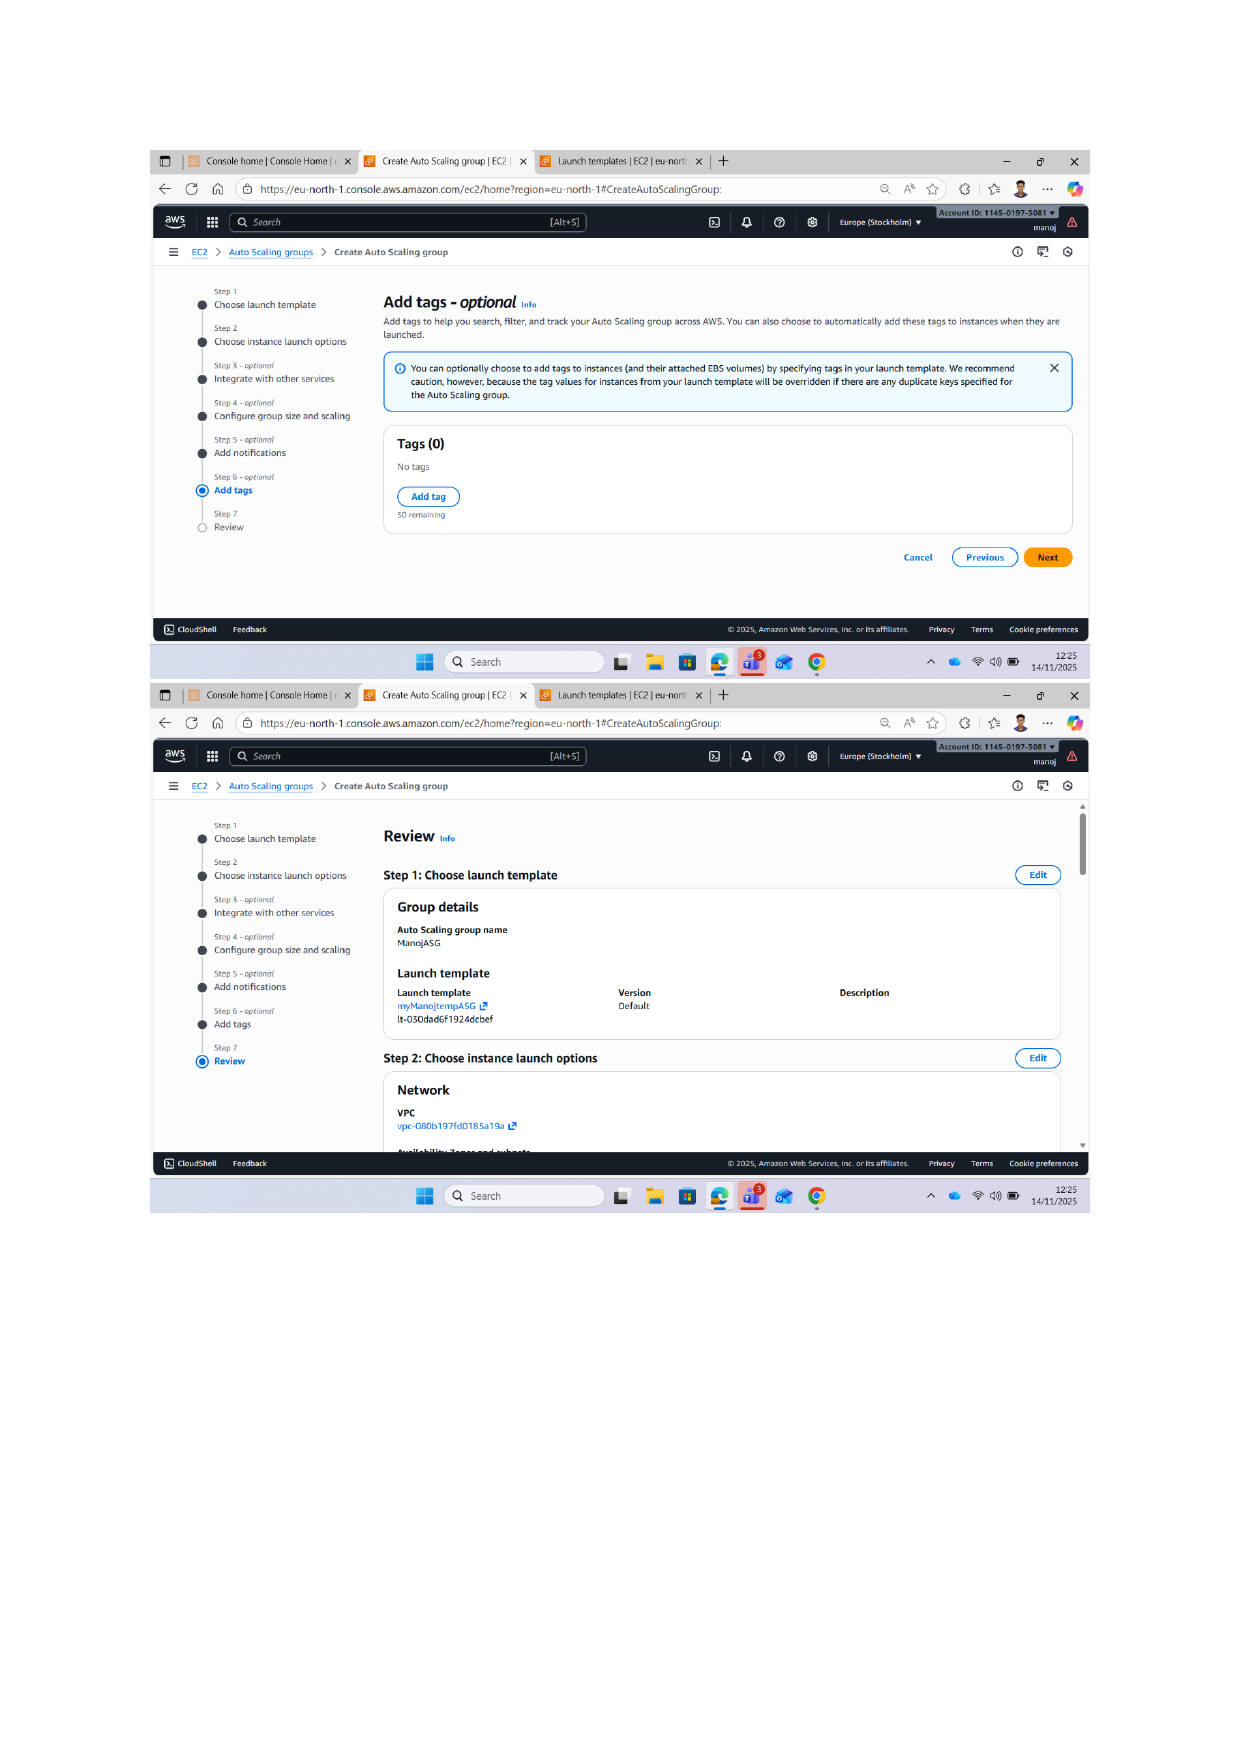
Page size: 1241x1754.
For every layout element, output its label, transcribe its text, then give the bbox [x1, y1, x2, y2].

picture [150, 683, 1091, 1213]
picture [150, 150, 1091, 679]
